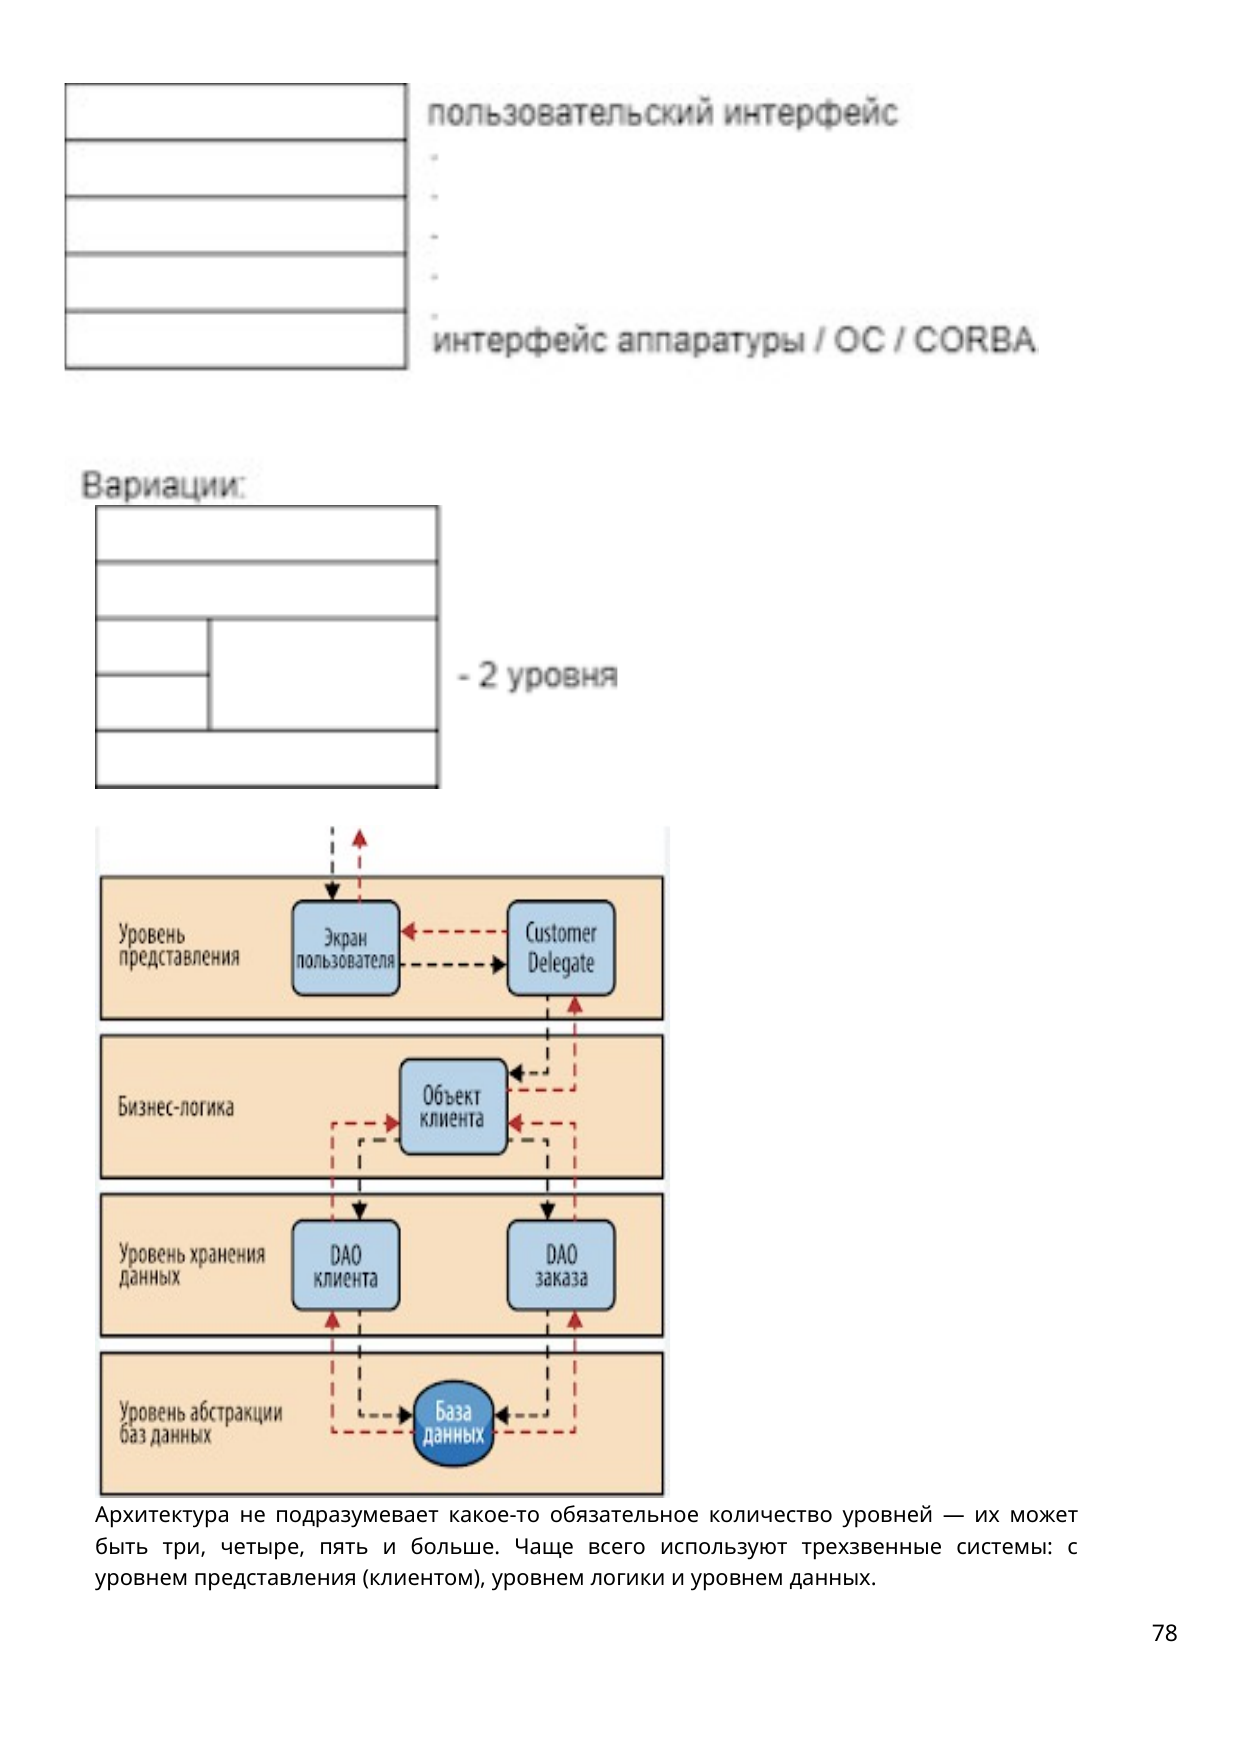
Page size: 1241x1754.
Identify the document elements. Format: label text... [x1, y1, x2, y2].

picture [64, 83, 1039, 789]
picture [95, 825, 671, 1498]
text Архитектура не подразумевает какое-то обязательное количество уровней — их может быть три, четыре, пять и больше. Чаще всего используют трехзвенные системы: с уровнем представления (клиентом), уровнем логики и уровнем данных. [95, 1499, 1078, 1592]
